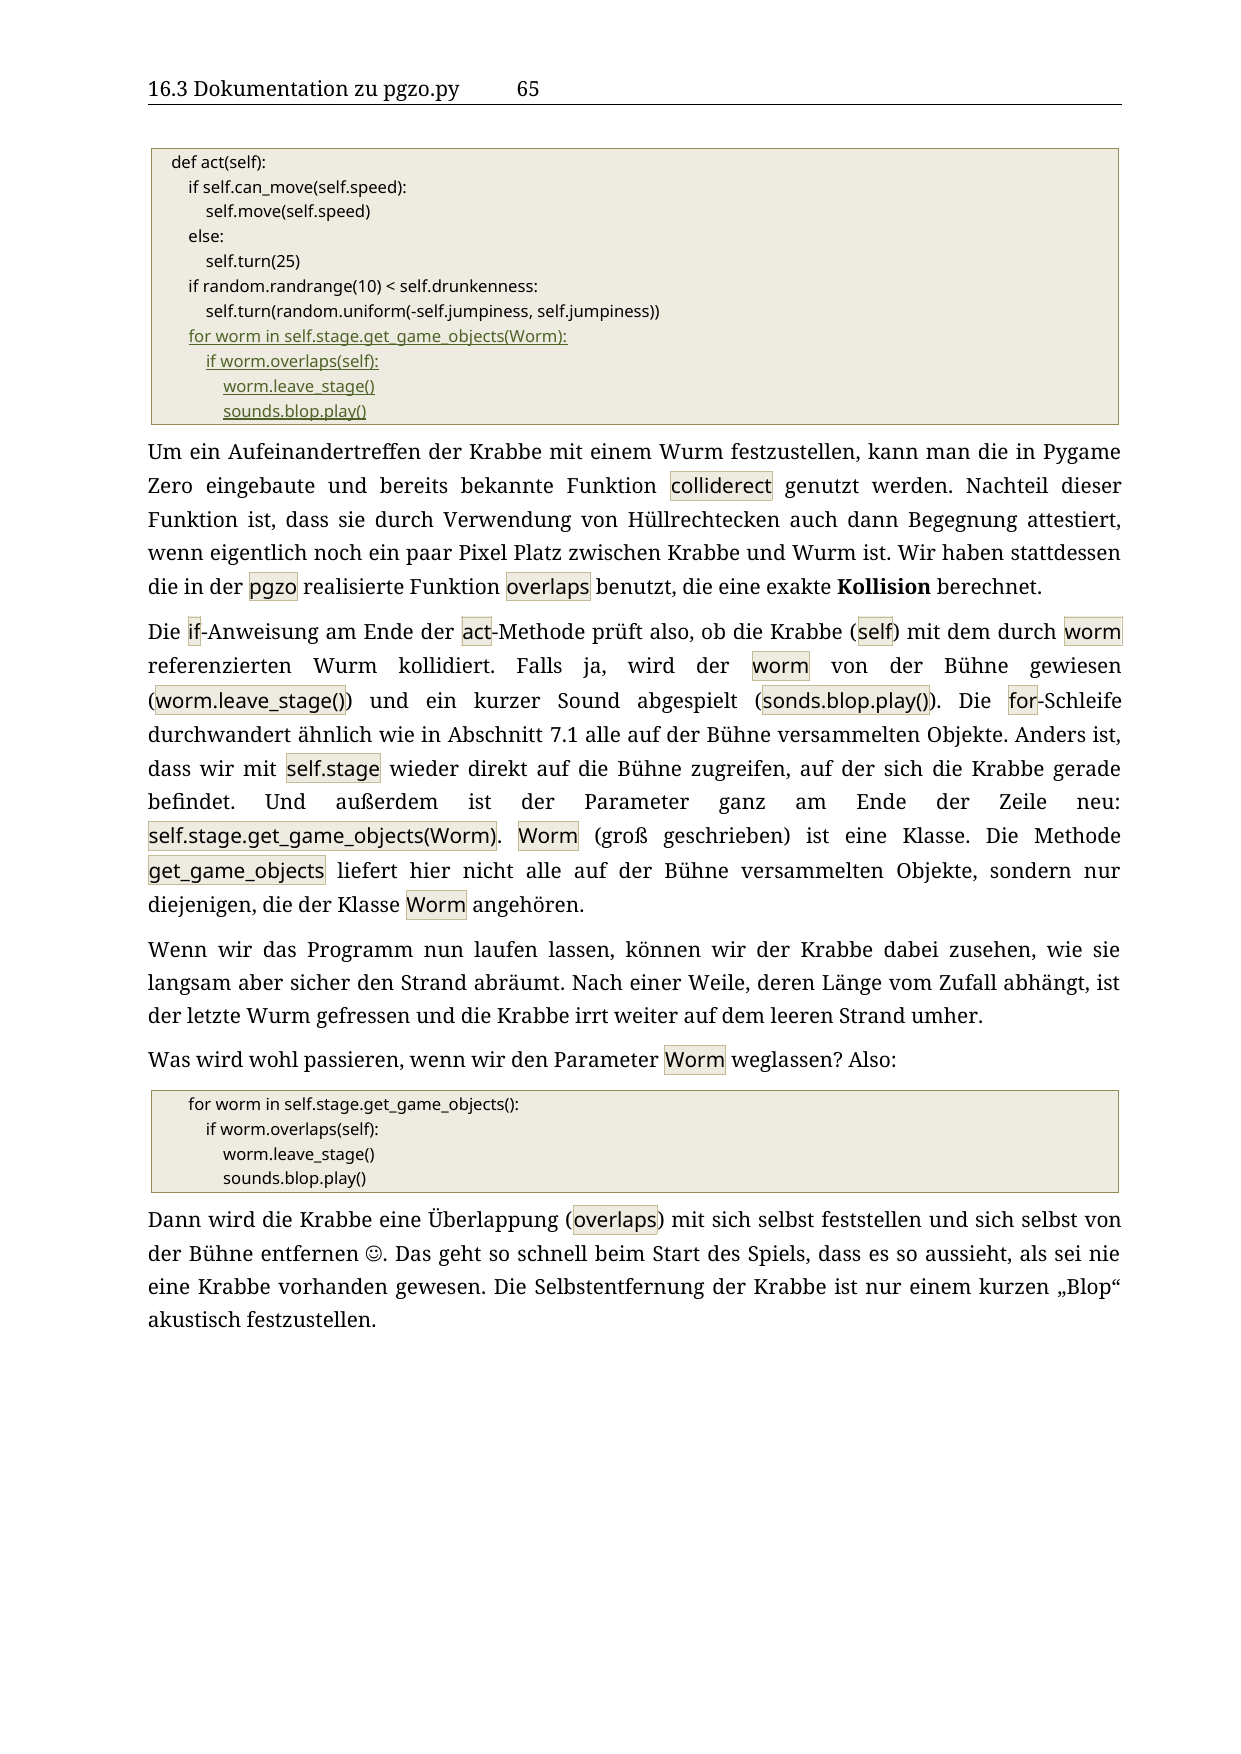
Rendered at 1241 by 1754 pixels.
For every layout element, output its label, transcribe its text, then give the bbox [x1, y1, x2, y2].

text worm.leave_stage() [152, 1139, 1118, 1164]
text Um ein Aufeinandertreffen der Krabbe mit einem Wurm festzustellen, kann man die in Pygame Zero eingebaute und bereits bekannte Funktion colliderect genutzt werden. Nachteil dieser Funktion ist, dass sie durch Verwendung von Hüllrechtecken auch dann Begegnung attestiert, wenn eigentlich noch ein paar Pixel Platz zwischen Krabbe und Wurm ist. Wir haben stattdessen die in der pgzo realisierte Funktion overlaps benutzt, die eine exakte Kollision berechnet. [148, 437, 1122, 601]
text if self.can_move(self.speed): [152, 173, 1118, 197]
text for worm in self.stage.get_game_objects(Worm): [152, 322, 1118, 347]
text if worm.overlaps(self): [152, 1114, 1118, 1139]
text Dann wird die Krabbe eine Überlappung (overlaps) mit sich selbst feststellen und sich selbst von der Bühne entfernen . Das geht so schnell beim Start des Spiels, dass es so aussieht, als sei nie eine Krabbe vorhanden gewesen. Die Selbstentfernung der Krabbe ist nur einem kurzen „Blop“ akustisch festzustellen. [148, 1205, 1122, 1334]
text def act(self): [152, 149, 1118, 173]
text worm.leave_stage() [152, 372, 1118, 397]
text Die if-Anweisung am Ende der act-Methode prüft also, ob die Krabbe (self) mit dem durch worm referenzierten Wurm kollidiert. Falls ja, wird der worm von der Bühne gewiesen (worm.leave_stage()) und ein kurzer Sound abgespielt (sonds.blop.play()). Die for-Schleife durchwandert ähnlich wie in Abschnitt 7.1 alle auf der Bühne versammelten Objekte. Anders ist, dass wir mit self.stage wieder direkt auf die Bühne zugreifen, auf der sich die Krabbe gerade befindet. Und außerdem ist der Parameter ganz am Ende der Zeile neu: self.stage.get_game_objects(Worm). Worm (groß geschrieben) ist eine Klasse. Die Methode get_game_objects liefert hier nicht alle auf der Bühne versammelten Objekte, sondern nur diejenigen, die der Klasse Worm angehören. [148, 616, 1122, 919]
text for worm in self.stage.get_game_objects(): [152, 1091, 1118, 1114]
text Was wird wohl passieren, wenn wir den Parameter Worm weglassen? Also: [726, 1045, 1122, 1074]
text if random.randrange(10) < self.drunkenness: [152, 272, 1118, 297]
text sounds.blop.play() [152, 397, 1118, 424]
text self.turn(random.uniform(-self.jumpiness, self.jumpiness)) [152, 297, 1118, 322]
text sounds.blop.play() [152, 1164, 1118, 1192]
text Was wird wohl passieren, wenn wir den Parameter Worm weglassen? Also: [148, 1045, 664, 1074]
text Wenn wir das Programm nun laufen lassen, können wir der Krabbe dabei zusehen, wie sie langsam aber sicher den Strand abräumt. Nach einer Weile, deren Länge vom Zufall abhängt, ist der letzte Wurm gefressen und die Krabbe irrt weiter auf dem leeren Strand umher. [148, 935, 1122, 1029]
text if worm.overlaps(self): [152, 347, 1118, 372]
text self.turn(25) [152, 247, 1118, 272]
text self.move(self.speed) [152, 197, 1118, 222]
text else: [152, 222, 1118, 247]
